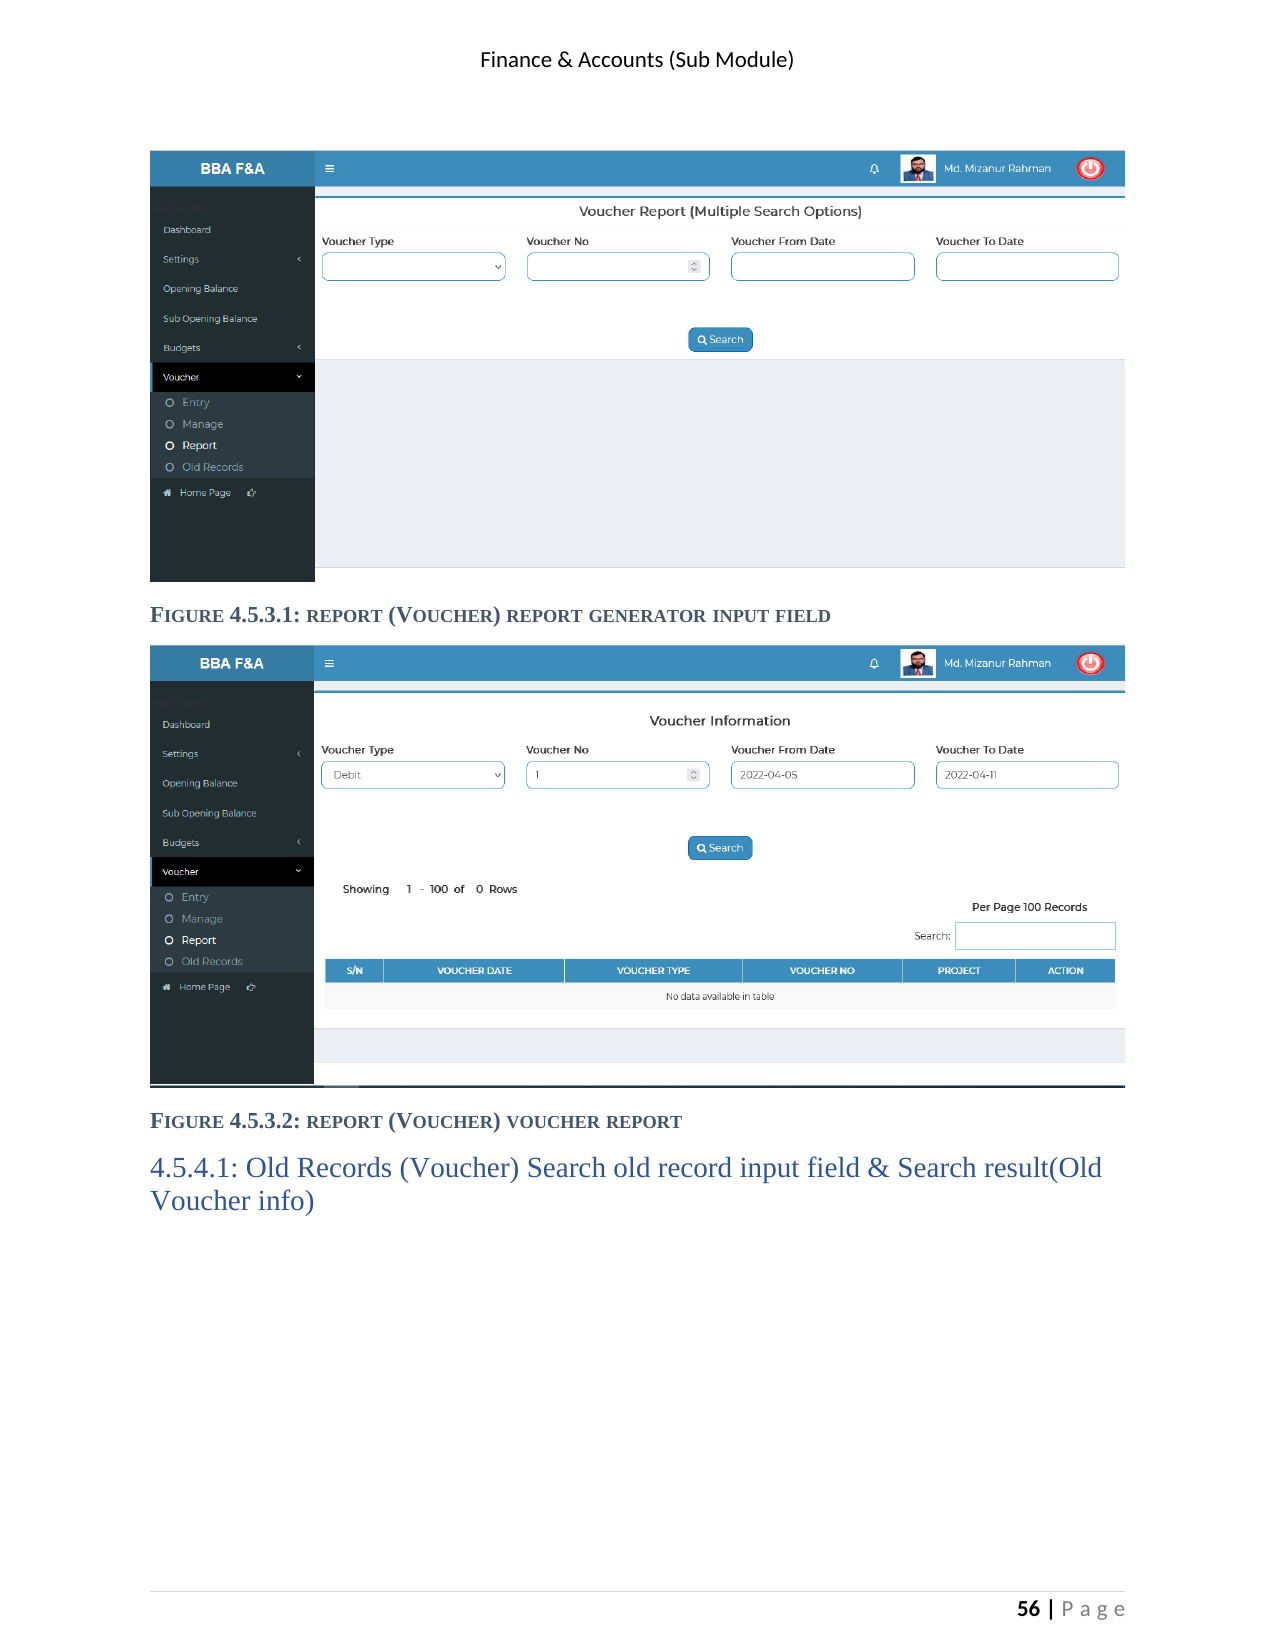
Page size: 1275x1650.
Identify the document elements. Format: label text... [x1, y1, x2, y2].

picture [150, 150, 1125, 582]
text Figure 4.5.3.1: report (Voucher) report generator input field [150, 601, 1125, 627]
picture [150, 643, 1125, 1088]
text Figure 4.5.3.2: report (Voucher) voucher report [150, 1107, 1125, 1133]
subtitle 4.5.4.1: Old Records (Voucher) Search old record input field & Search result(Old Voucher info) [150, 1150, 1125, 1217]
